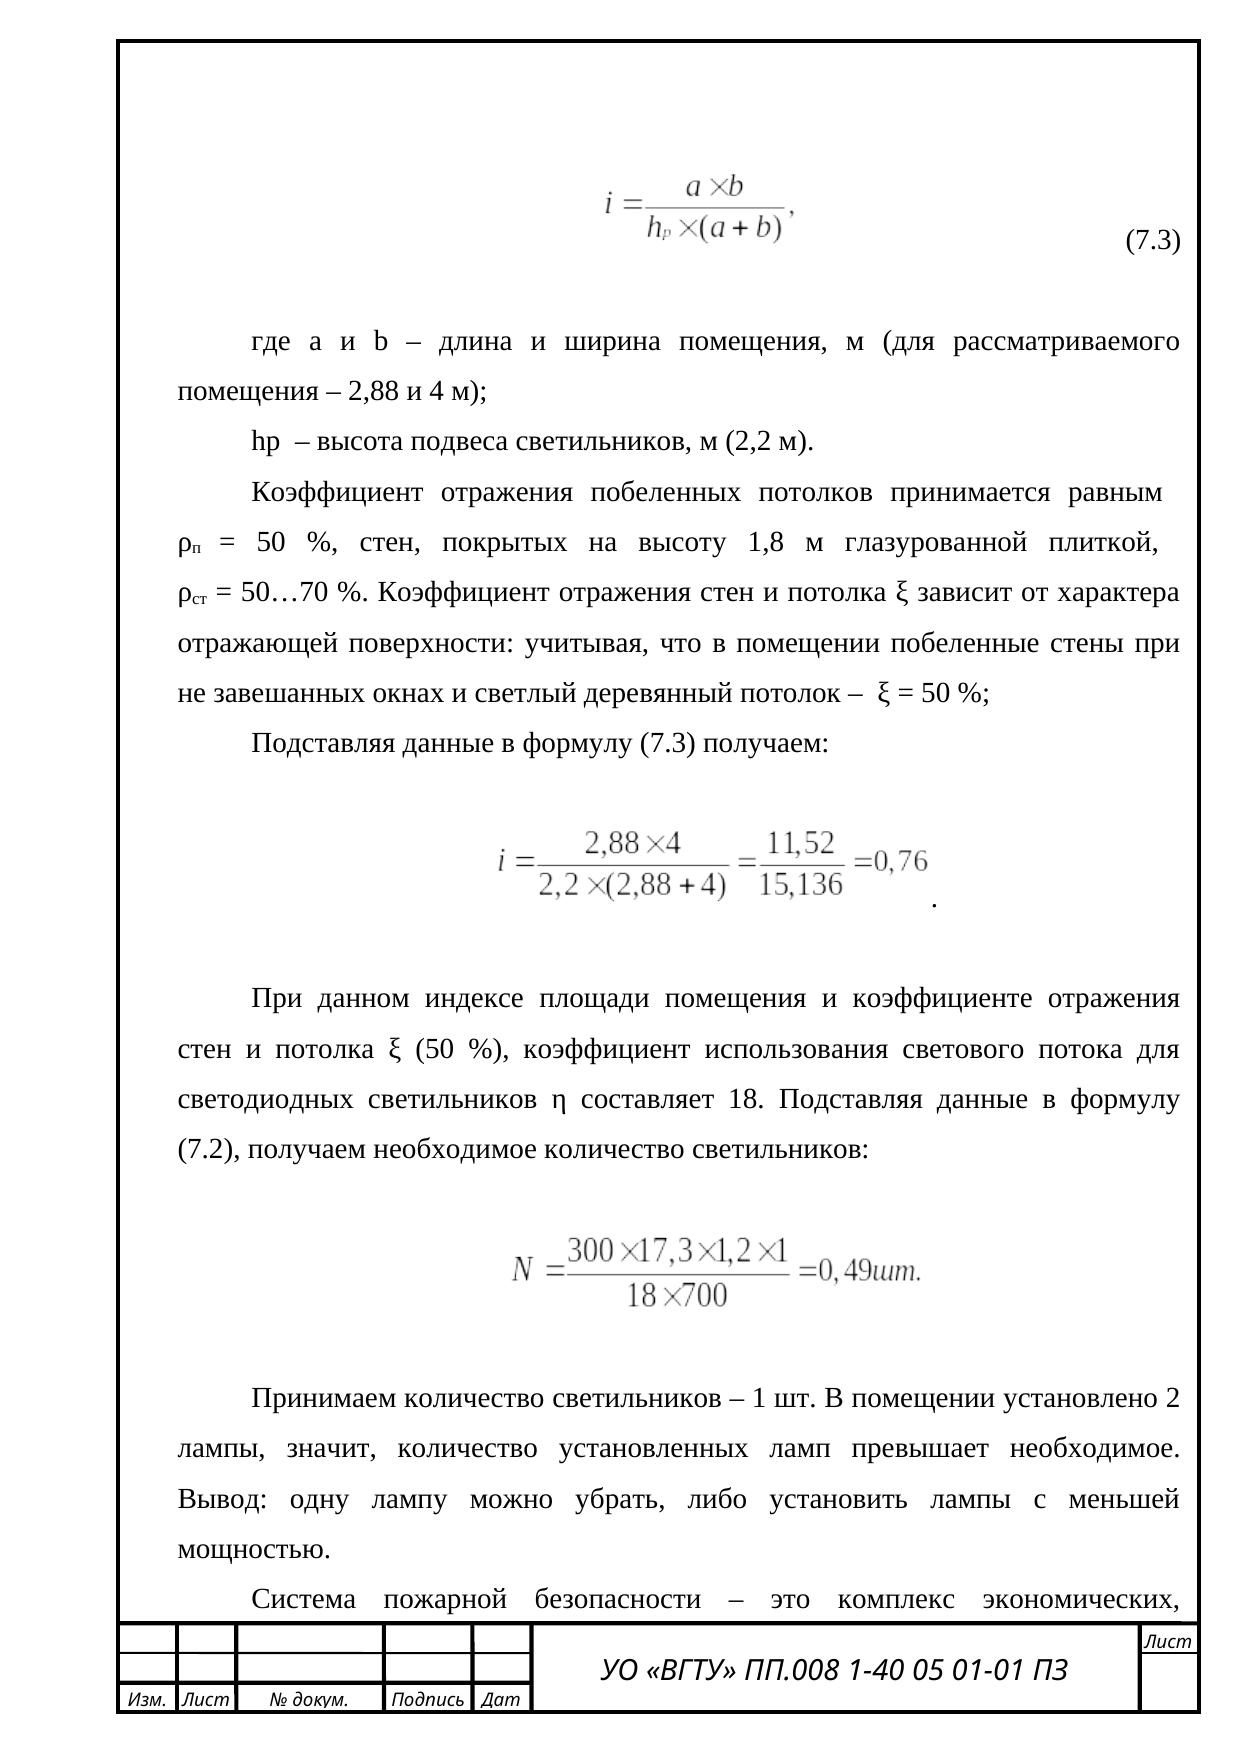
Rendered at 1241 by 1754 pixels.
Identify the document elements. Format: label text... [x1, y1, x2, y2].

text где a и b – длина и ширина помещения, м (для рассматриваемого помещения – 2,88 и 4 м); [177, 323, 1181, 407]
text . [177, 826, 1181, 913]
text (7.3) [177, 168, 1181, 256]
text Подставляя данные в формулу (7.3) получаем: [177, 725, 1181, 759]
text hp – высота подвеса светильников, м (2,2 м). [177, 423, 1181, 457]
text Принимаем количество светильников – 1 шт. В помещении установлено 2 лампы, значит, количество установленных ламп превышает необходимое. Вывод: одну лампу можно убрать, либо установить лампы с меньшей мощностью. [177, 1380, 1181, 1565]
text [177, 1582, 1181, 1615]
text При данном индексе площади помещения и коэффициенте отражения стен и потолка ξ (50 %), коэффициент использования светового потока для светодиодных светильников η составляет 18. Подставляя данные в формулу (7.2), получаем необходимое количество светильников: [177, 981, 1181, 1165]
text Коэффициент отражения побеленных потолков принимается равным ρп = 50 %, стен, покрытых на высоту 1,8 м глазурованной плиткой, ρст = 50…70 %. Коэффициент отражения стен и потолка ξ зависит от характера отражающей поверхности: учитывая, что в помещении побеленные стены при не завешанных окнах и светлый деревянный потолок – ξ = 50 %; [177, 474, 1181, 709]
